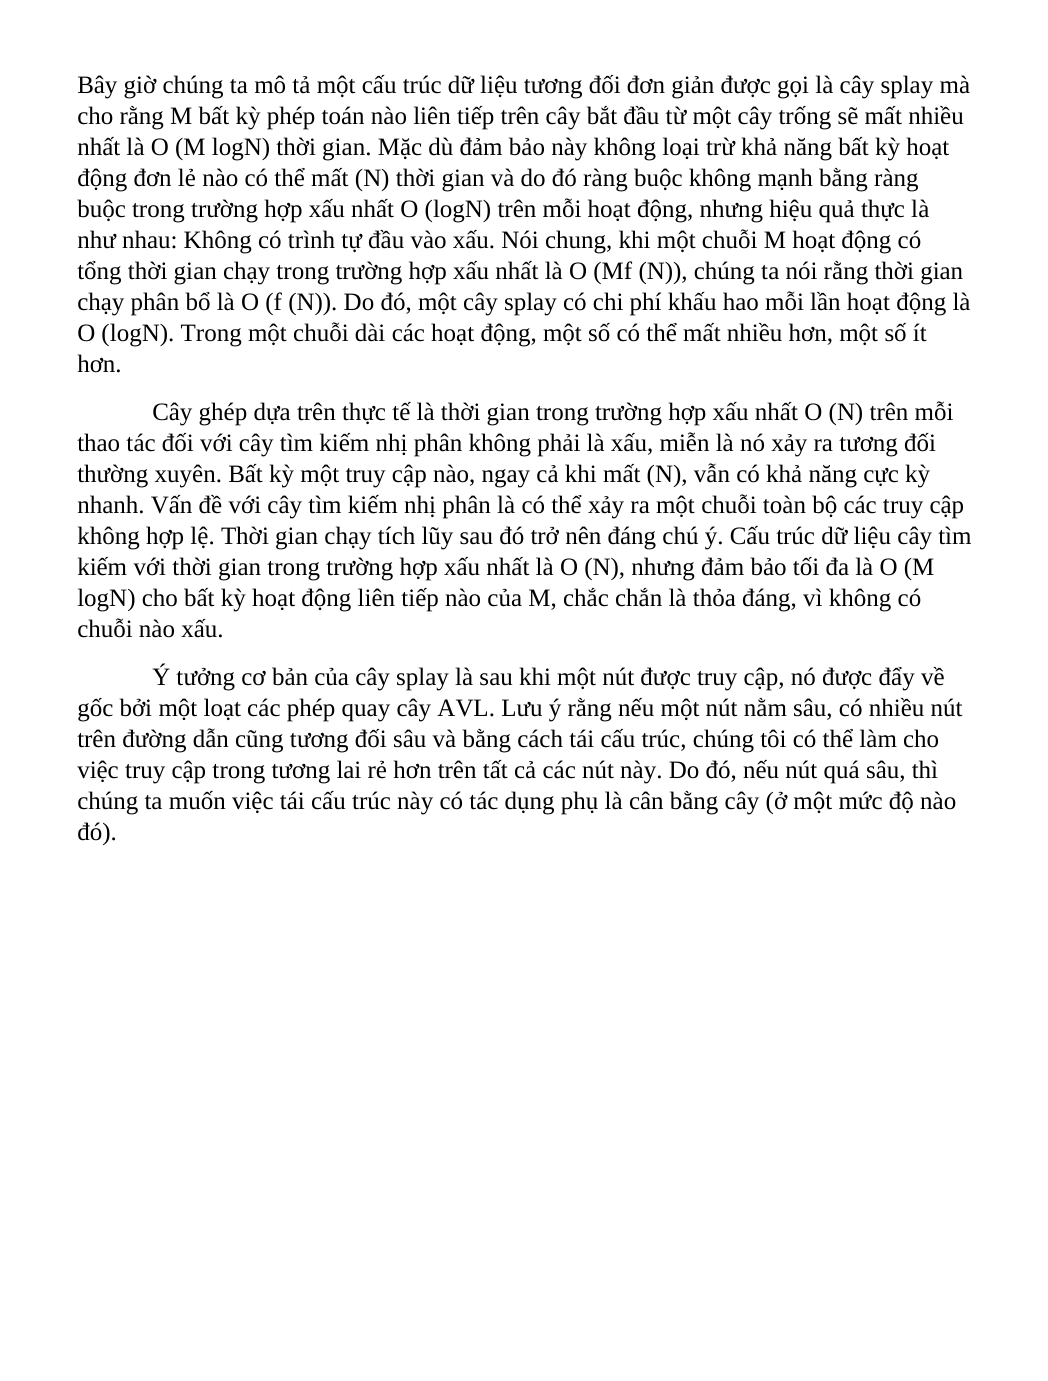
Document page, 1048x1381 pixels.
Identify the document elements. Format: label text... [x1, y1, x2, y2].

text Cây ghép dựa trên thực tế là thời gian trong trường hợp xấu nhất O (N) trên mỗi thao tác đối với cây tìm kiếm nhị phân không phải là xấu, miễn là nó xảy ra tương đối thường xuyên. Bất kỳ một truy cập nào, ngay cả khi mất (N), vẫn có khả năng cực kỳ nhanh. Vấn đề với cây tìm kiếm nhị phân là có thể xảy ra một chuỗi toàn bộ các truy cập không hợp lệ. Thời gian chạy tích lũy sau đó trở nên đáng chú ý. Cấu trúc dữ liệu cây tìm kiếm với thời gian trong trường hợp xấu nhất là O (N), nhưng đảm bảo tối đa là O (M logN) cho bất kỳ hoạt động liên tiếp nào của M, chắc chắn là thỏa đáng, vì không có chuỗi nào xấu. [77, 397, 972, 643]
text Ý tưởng cơ bản của cây splay là sau khi một nút được truy cập, nó được đẩy về gốc bởi một loạt các phép quay cây AVL. Lưu ý rằng nếu một nút nằm sâu, có nhiều nút trên đường dẫn cũng tương đối sâu và bằng cách tái cấu trúc, chúng tôi có thể làm cho việc truy cập trong tương lai rẻ hơn trên tất cả các nút này. Do đó, nếu nút quá sâu, thì chúng ta muốn việc tái cấu trúc này có tác dụng phụ là cân bằng cây (ở một mức độ nào đó). [77, 662, 972, 846]
text Bây giờ chúng ta mô tả một cấu trúc dữ liệu tương đối đơn giản được gọi là cây splay mà cho rằng M bất kỳ phép toán nào liên tiếp trên cây bắt đầu từ một cây trống sẽ mất nhiều nhất là O (M logN) thời gian. Mặc dù đảm bảo này không loại trừ khả năng bất kỳ hoạt động đơn lẻ nào có thể mất (N) thời gian và do đó ràng buộc không mạnh bằng ràng buộc trong trường hợp xấu nhất O (logN) trên mỗi hoạt động, nhưng hiệu quả thực là như nhau: Không có trình tự đầu vào xấu. Nói chung, khi một chuỗi M hoạt động có tổng thời gian chạy trong trường hợp xấu nhất là O (Mf (N)), chúng ta nói rằng thời gian chạy phân bổ là O (f (N)). Do đó, một cây splay có chi phí khấu hao mỗi lần hoạt động là O (logN). Trong một chuỗi dài các hoạt động, một số có thể mất nhiều hơn, một số ít hơn. [77, 70, 972, 378]
